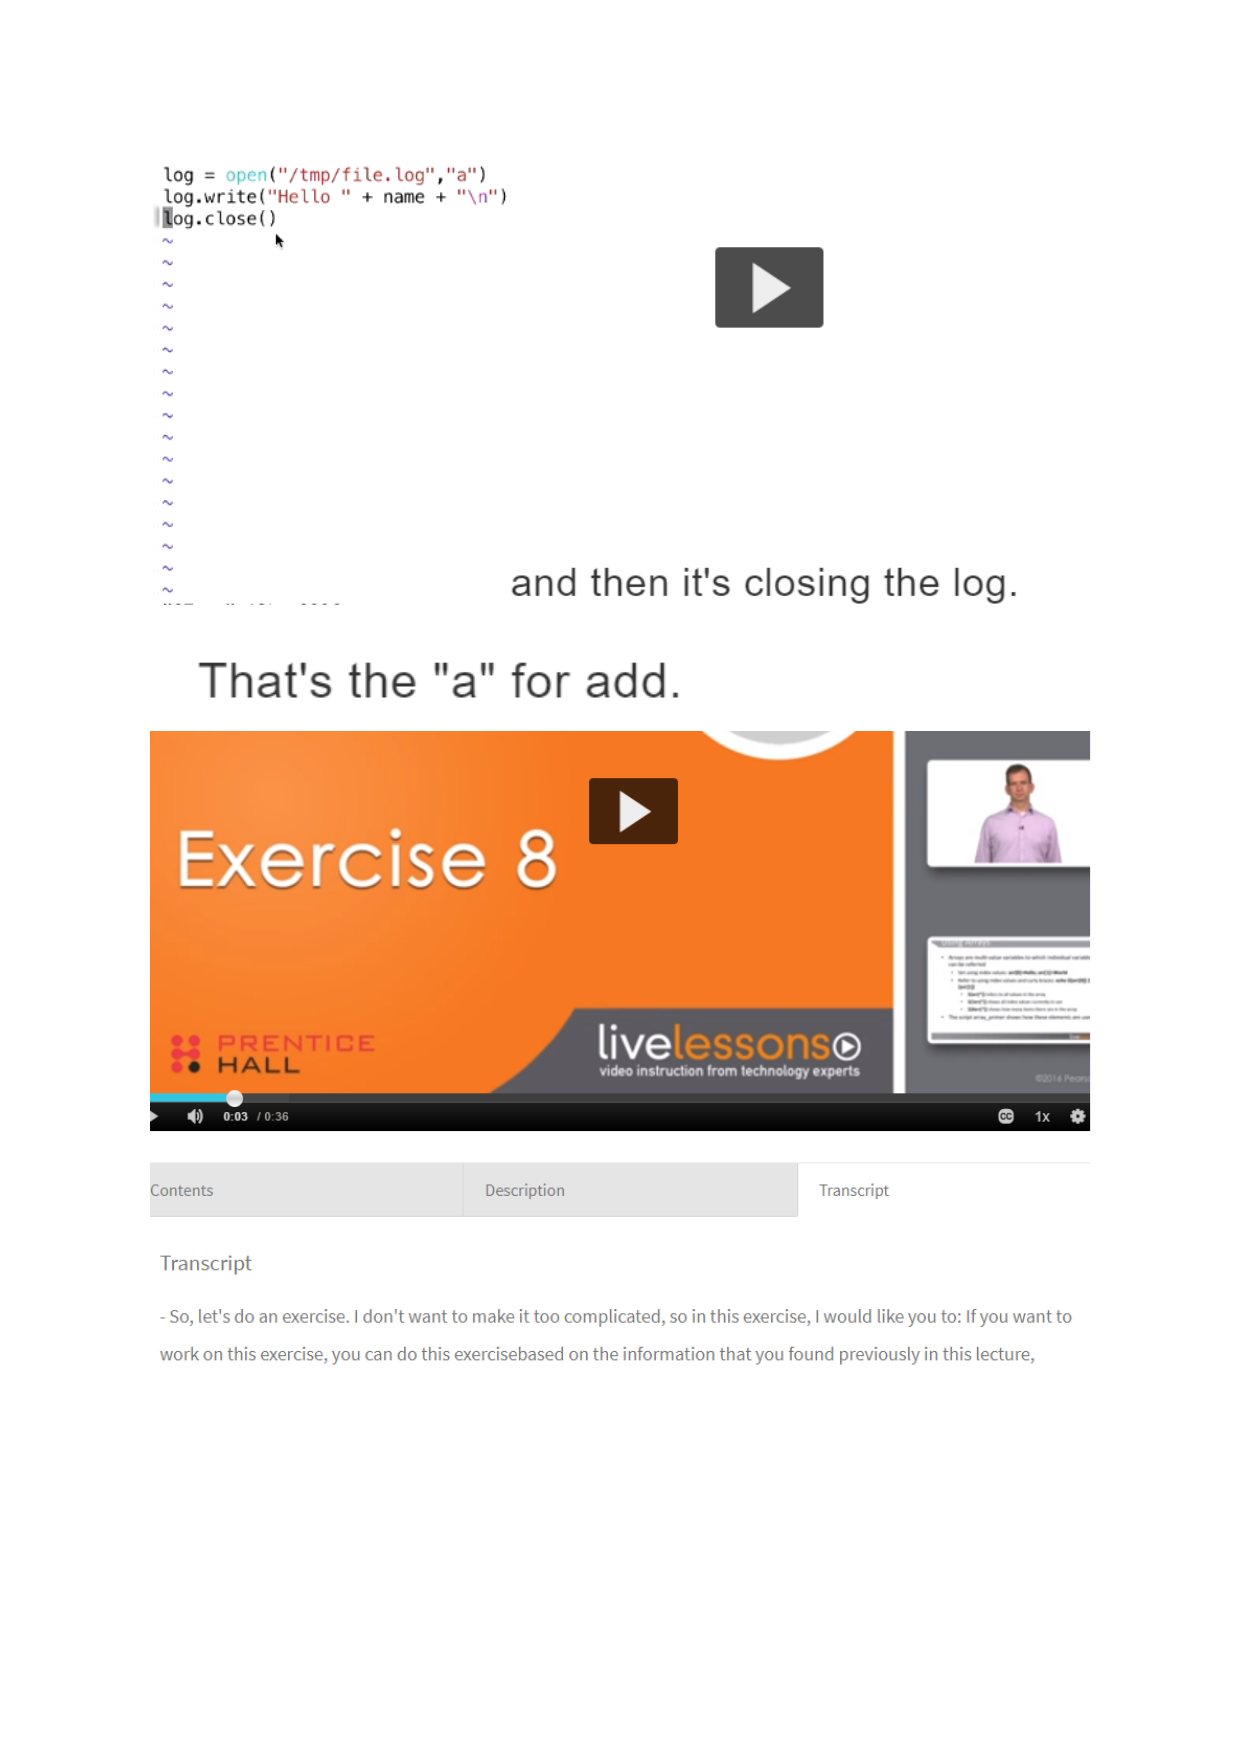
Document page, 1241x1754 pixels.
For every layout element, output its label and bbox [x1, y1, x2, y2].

picture [150, 150, 1091, 605]
picture [150, 623, 747, 712]
picture [150, 731, 1091, 1374]
